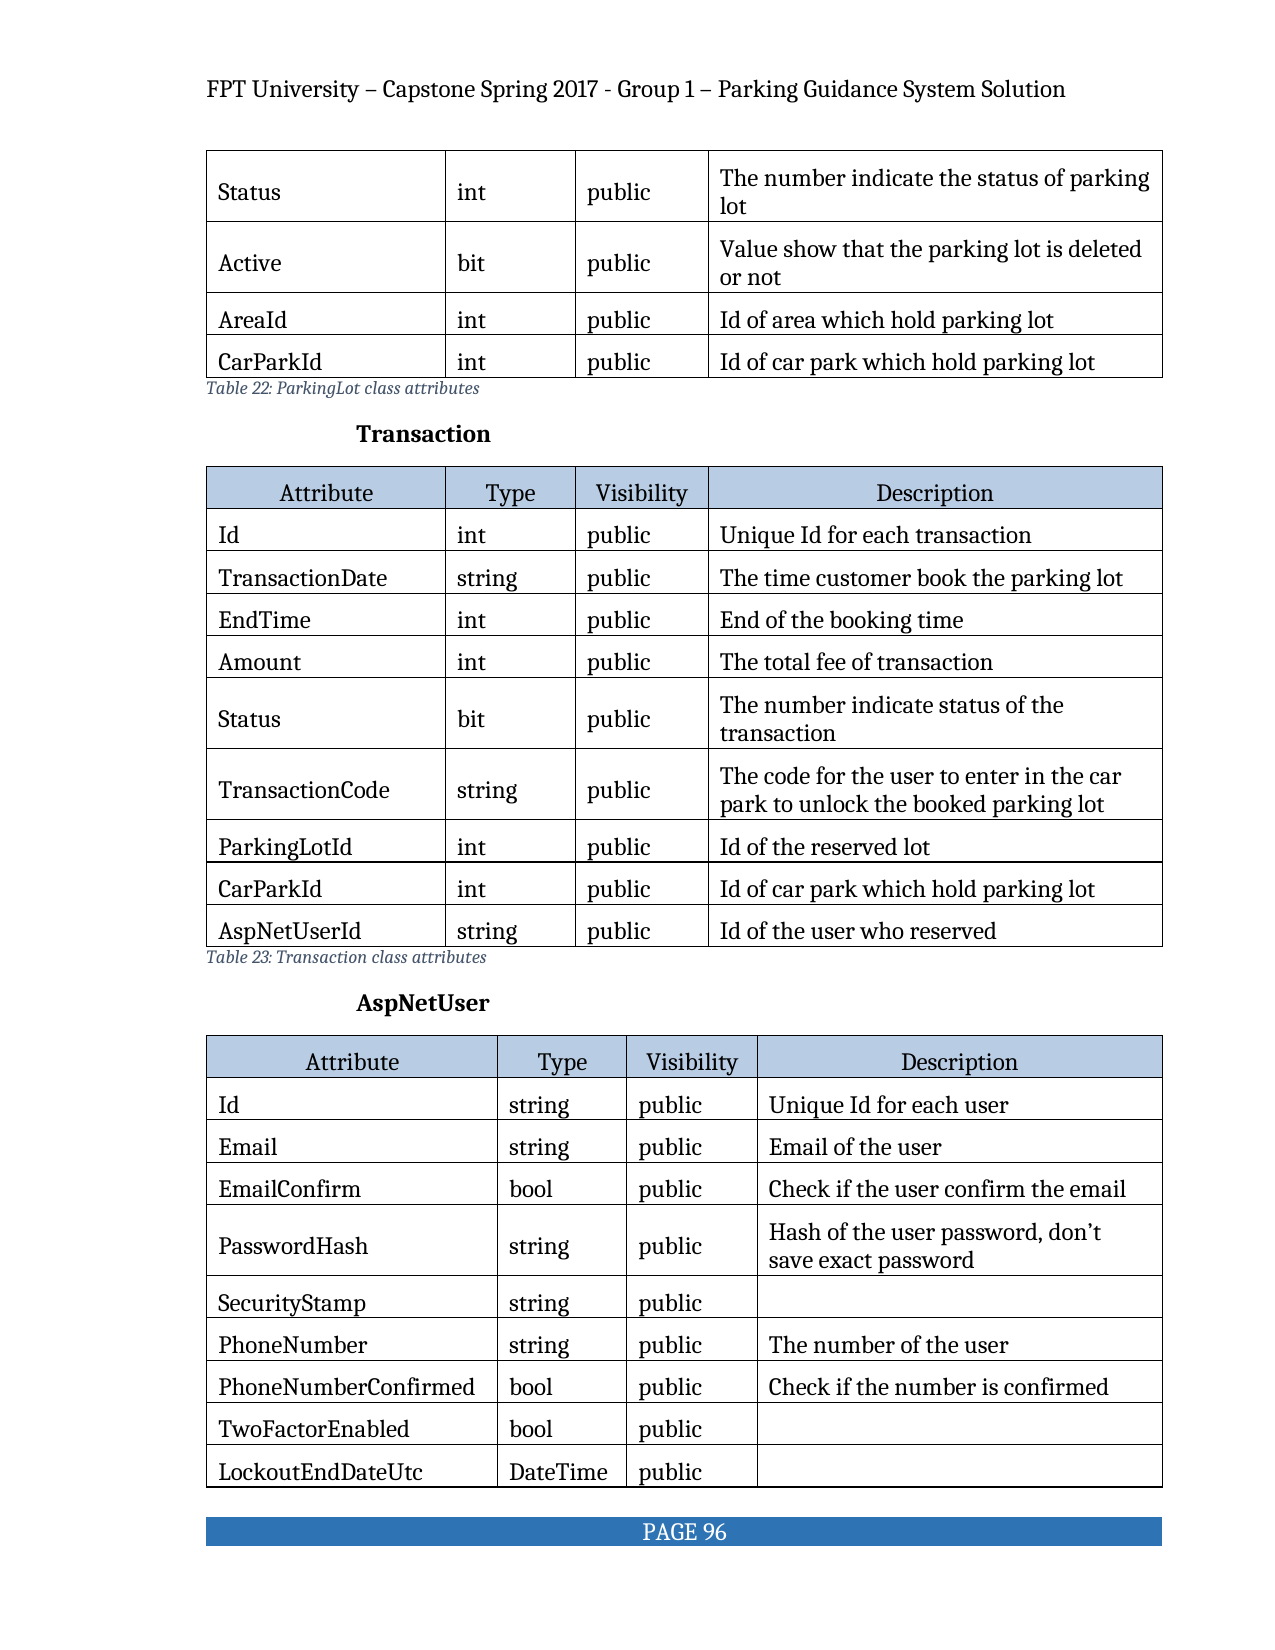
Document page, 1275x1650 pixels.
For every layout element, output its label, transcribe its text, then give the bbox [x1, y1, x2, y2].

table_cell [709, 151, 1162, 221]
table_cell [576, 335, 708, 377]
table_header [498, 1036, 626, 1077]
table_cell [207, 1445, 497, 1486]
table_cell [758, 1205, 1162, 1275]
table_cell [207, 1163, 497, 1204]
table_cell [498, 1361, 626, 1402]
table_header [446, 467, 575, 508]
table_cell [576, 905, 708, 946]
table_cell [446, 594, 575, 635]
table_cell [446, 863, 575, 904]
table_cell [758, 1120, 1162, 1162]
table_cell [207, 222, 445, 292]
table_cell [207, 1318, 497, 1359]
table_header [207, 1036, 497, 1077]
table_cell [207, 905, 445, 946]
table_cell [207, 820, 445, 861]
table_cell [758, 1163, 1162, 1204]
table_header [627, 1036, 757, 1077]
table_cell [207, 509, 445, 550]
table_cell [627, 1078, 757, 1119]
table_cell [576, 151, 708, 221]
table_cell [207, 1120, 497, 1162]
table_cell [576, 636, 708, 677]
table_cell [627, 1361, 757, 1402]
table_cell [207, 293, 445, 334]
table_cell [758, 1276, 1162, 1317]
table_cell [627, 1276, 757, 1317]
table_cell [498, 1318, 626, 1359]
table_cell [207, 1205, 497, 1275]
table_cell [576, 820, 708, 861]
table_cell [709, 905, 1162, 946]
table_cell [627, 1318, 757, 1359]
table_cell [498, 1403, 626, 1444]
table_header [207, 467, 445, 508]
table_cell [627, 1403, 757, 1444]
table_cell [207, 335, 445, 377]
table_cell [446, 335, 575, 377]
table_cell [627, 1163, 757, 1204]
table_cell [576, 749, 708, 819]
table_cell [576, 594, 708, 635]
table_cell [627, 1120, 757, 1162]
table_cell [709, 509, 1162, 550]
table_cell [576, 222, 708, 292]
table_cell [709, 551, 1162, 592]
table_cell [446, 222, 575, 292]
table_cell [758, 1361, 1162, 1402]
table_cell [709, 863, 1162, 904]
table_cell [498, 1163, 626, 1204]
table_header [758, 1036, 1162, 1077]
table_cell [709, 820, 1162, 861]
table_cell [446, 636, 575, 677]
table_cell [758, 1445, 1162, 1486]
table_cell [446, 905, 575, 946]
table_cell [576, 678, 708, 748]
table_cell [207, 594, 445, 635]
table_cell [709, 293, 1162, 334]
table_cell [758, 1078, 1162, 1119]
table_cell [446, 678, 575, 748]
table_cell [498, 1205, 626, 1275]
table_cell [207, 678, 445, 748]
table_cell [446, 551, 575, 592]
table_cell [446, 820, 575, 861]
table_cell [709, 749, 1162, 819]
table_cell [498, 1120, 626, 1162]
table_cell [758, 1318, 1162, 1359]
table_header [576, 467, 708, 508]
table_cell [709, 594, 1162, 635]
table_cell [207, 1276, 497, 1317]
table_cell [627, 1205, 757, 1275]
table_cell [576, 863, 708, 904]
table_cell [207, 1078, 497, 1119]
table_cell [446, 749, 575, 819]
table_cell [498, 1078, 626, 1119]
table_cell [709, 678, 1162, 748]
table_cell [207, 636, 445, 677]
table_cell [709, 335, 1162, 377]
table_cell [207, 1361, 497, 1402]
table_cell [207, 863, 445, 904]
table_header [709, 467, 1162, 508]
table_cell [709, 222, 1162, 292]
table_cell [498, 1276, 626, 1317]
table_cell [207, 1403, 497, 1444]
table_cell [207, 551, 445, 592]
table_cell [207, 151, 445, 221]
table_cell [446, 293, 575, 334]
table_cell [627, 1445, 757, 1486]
text AspNetUser [206, 989, 1162, 1018]
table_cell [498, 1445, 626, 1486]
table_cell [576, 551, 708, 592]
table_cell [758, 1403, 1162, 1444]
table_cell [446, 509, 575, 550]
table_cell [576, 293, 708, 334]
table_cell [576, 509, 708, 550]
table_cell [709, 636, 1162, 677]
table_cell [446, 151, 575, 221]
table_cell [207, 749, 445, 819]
text Transaction [206, 420, 1162, 449]
